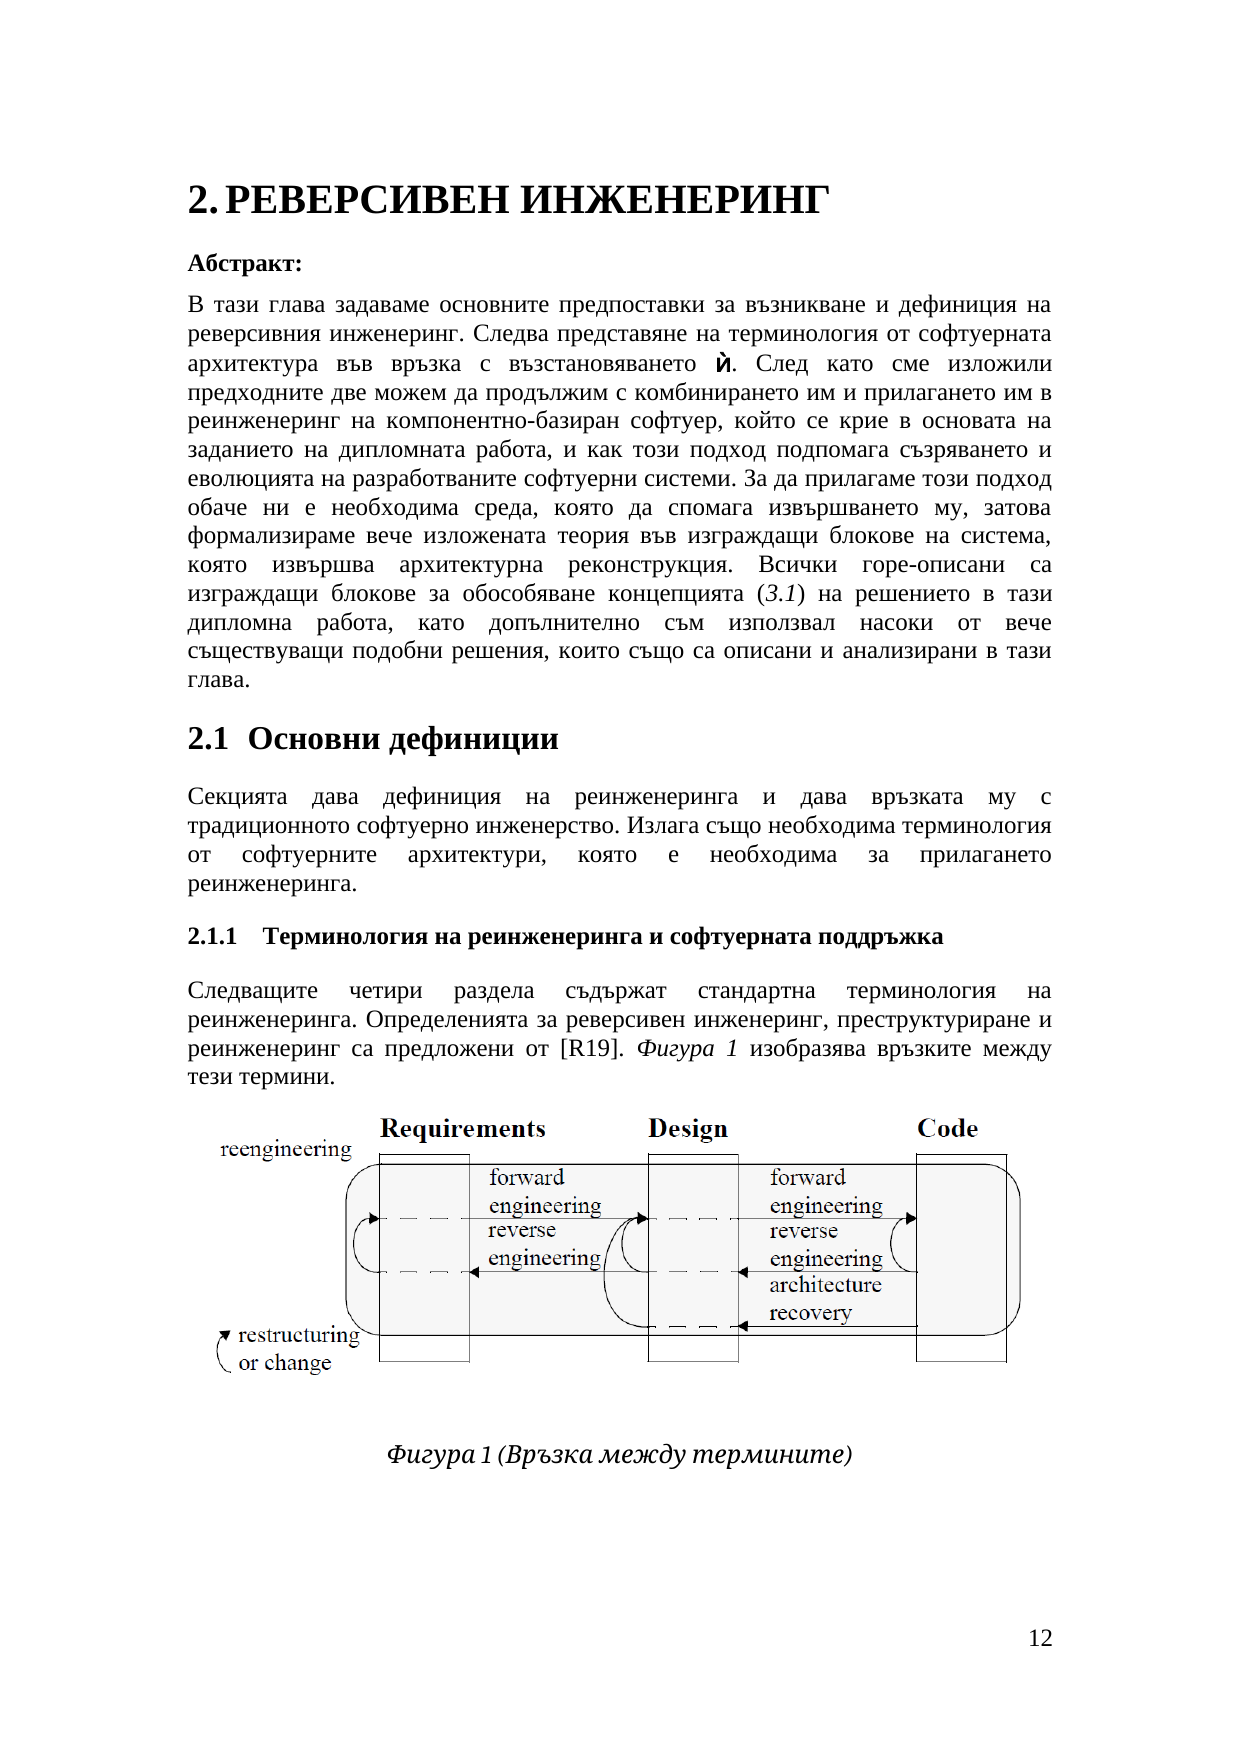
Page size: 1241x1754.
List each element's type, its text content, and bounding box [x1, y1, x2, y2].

text Абстракт: [187, 248, 1053, 277]
text Фигура 1 (Връзка между термините) [187, 1441, 1053, 1470]
subtitle Основни дефиниции [187, 718, 1053, 756]
text Следващите четири раздела съдържат стандартна терминология на реинженеринга. Определенията за реверсивен инженеринг, преструктуриране и реинженеринг са предложени от [R19]. Фигура 1 изобразява връзките между тези термини. [187, 975, 1053, 1090]
text В тази глава задаваме основните предпоставки за възникване и дефиниция на реверсивния инженеринг. Следва представяне на терминология от софтуерната архитектура във връзка с възстановяването ѝ. След като сме изложили предходните две можем да продължим с комбинирането им и прилагането им в реинженеринг на компонентно-базиран софтуер, който се крие в основата на заданието на дипломната работа, и как този подход подпомага съзряването и еволюцията на разработваните софтуерни системи. За да прилагаме този подход обаче ни е необходима среда, която да спомага извършването му, затова формализираме вече изложената теория във изграждащи блокове на система, която извършва архитектурна реконструкция. Всички горе-описани са изграждащи блокове за обособяване концепцията (3.1) на решението в тази дипломна работа, като допълнително съм използвал насоки от вече съществуващи подобни решения, които също са описани и анализирани в тази глава. [187, 289, 1053, 693]
picture [187, 1102, 1053, 1388]
subtitle Терминология на реинженеринга и софтуерната поддръжка [187, 921, 1053, 950]
subtitle Реверсивен инженеринг [187, 175, 1053, 223]
text Секцията дава дефиниция на реинженеринга и дава връзката му с традиционното софтуерно инженерство. Излага също необходима терминология от софтуерните архитектури, която е необходима за прилагането реинженеринга. [187, 781, 1053, 896]
